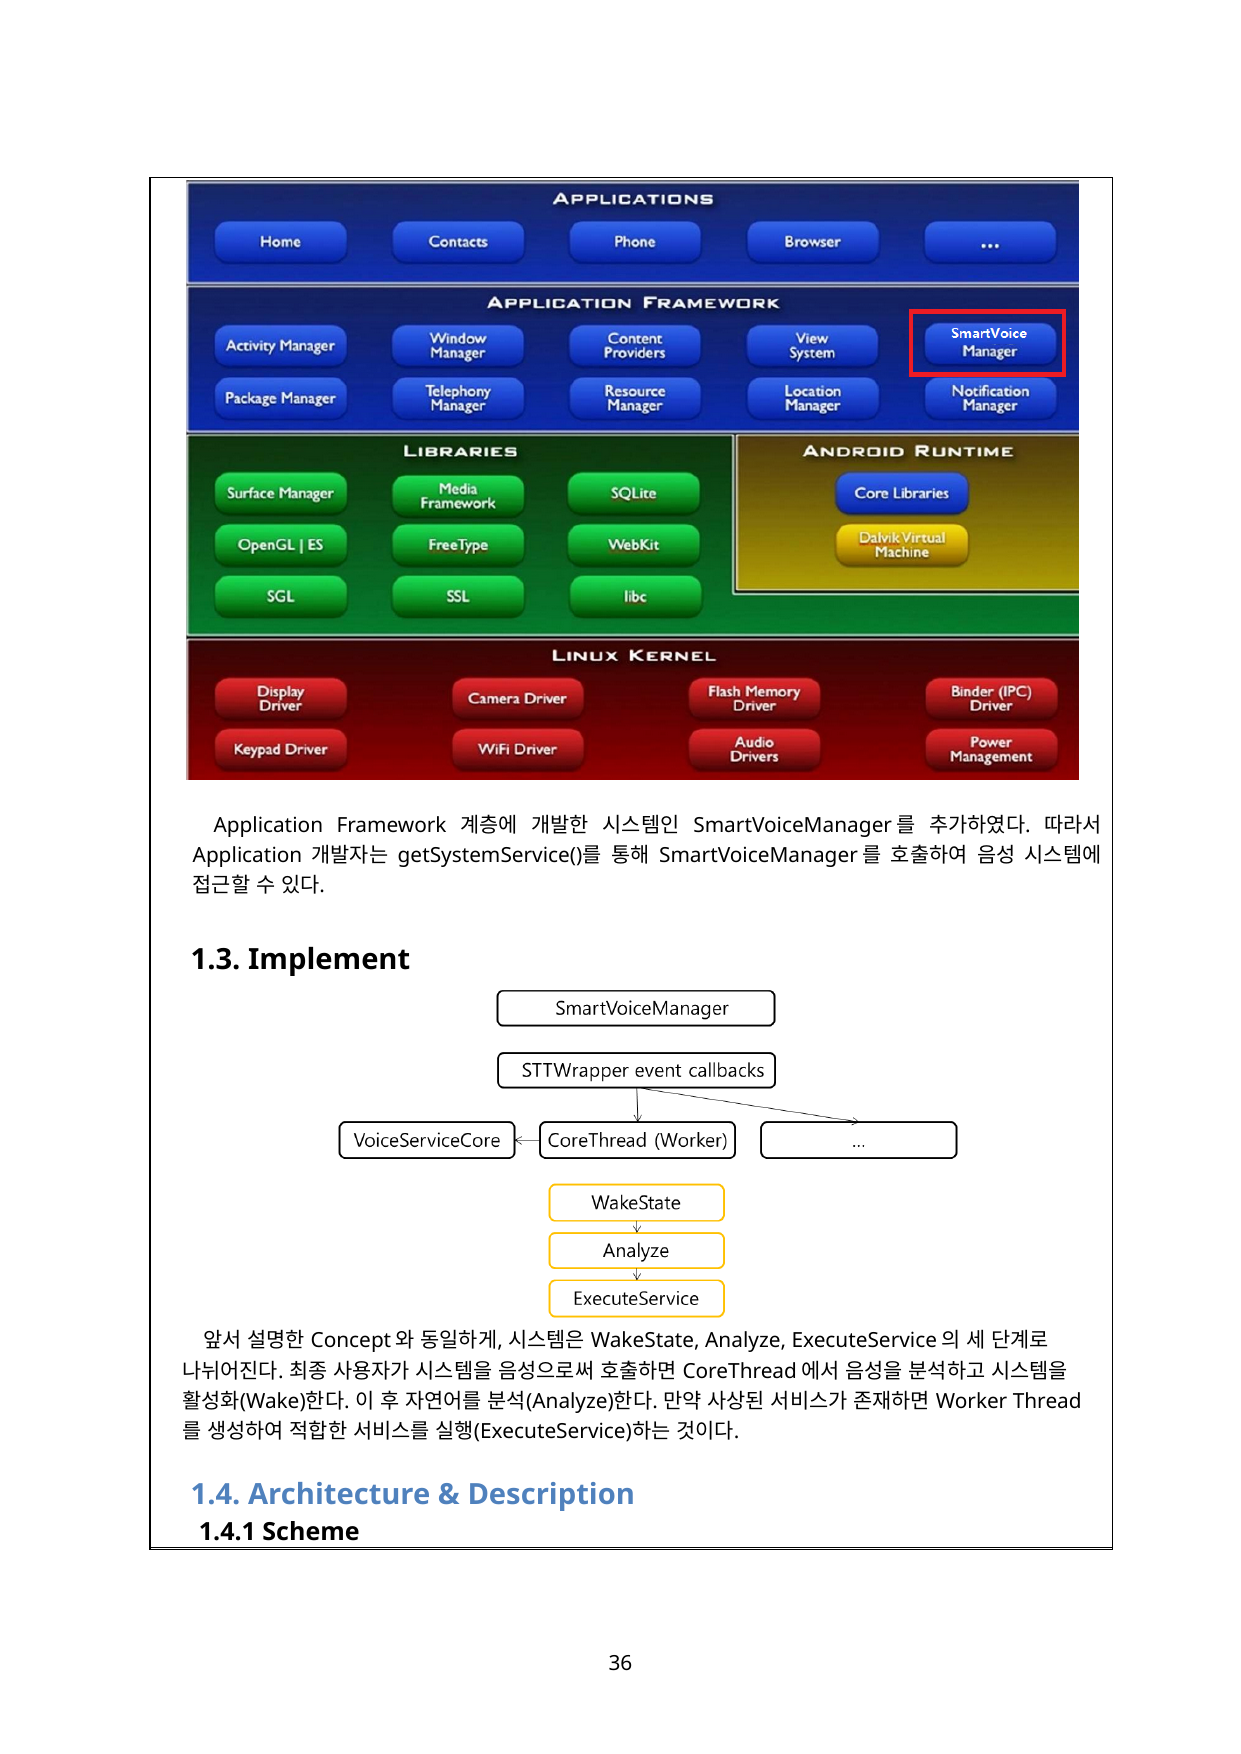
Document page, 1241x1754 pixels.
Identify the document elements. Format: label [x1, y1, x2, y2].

table_cell [151, 178, 1112, 1547]
picture [186, 180, 1079, 780]
picture [318, 978, 966, 1324]
